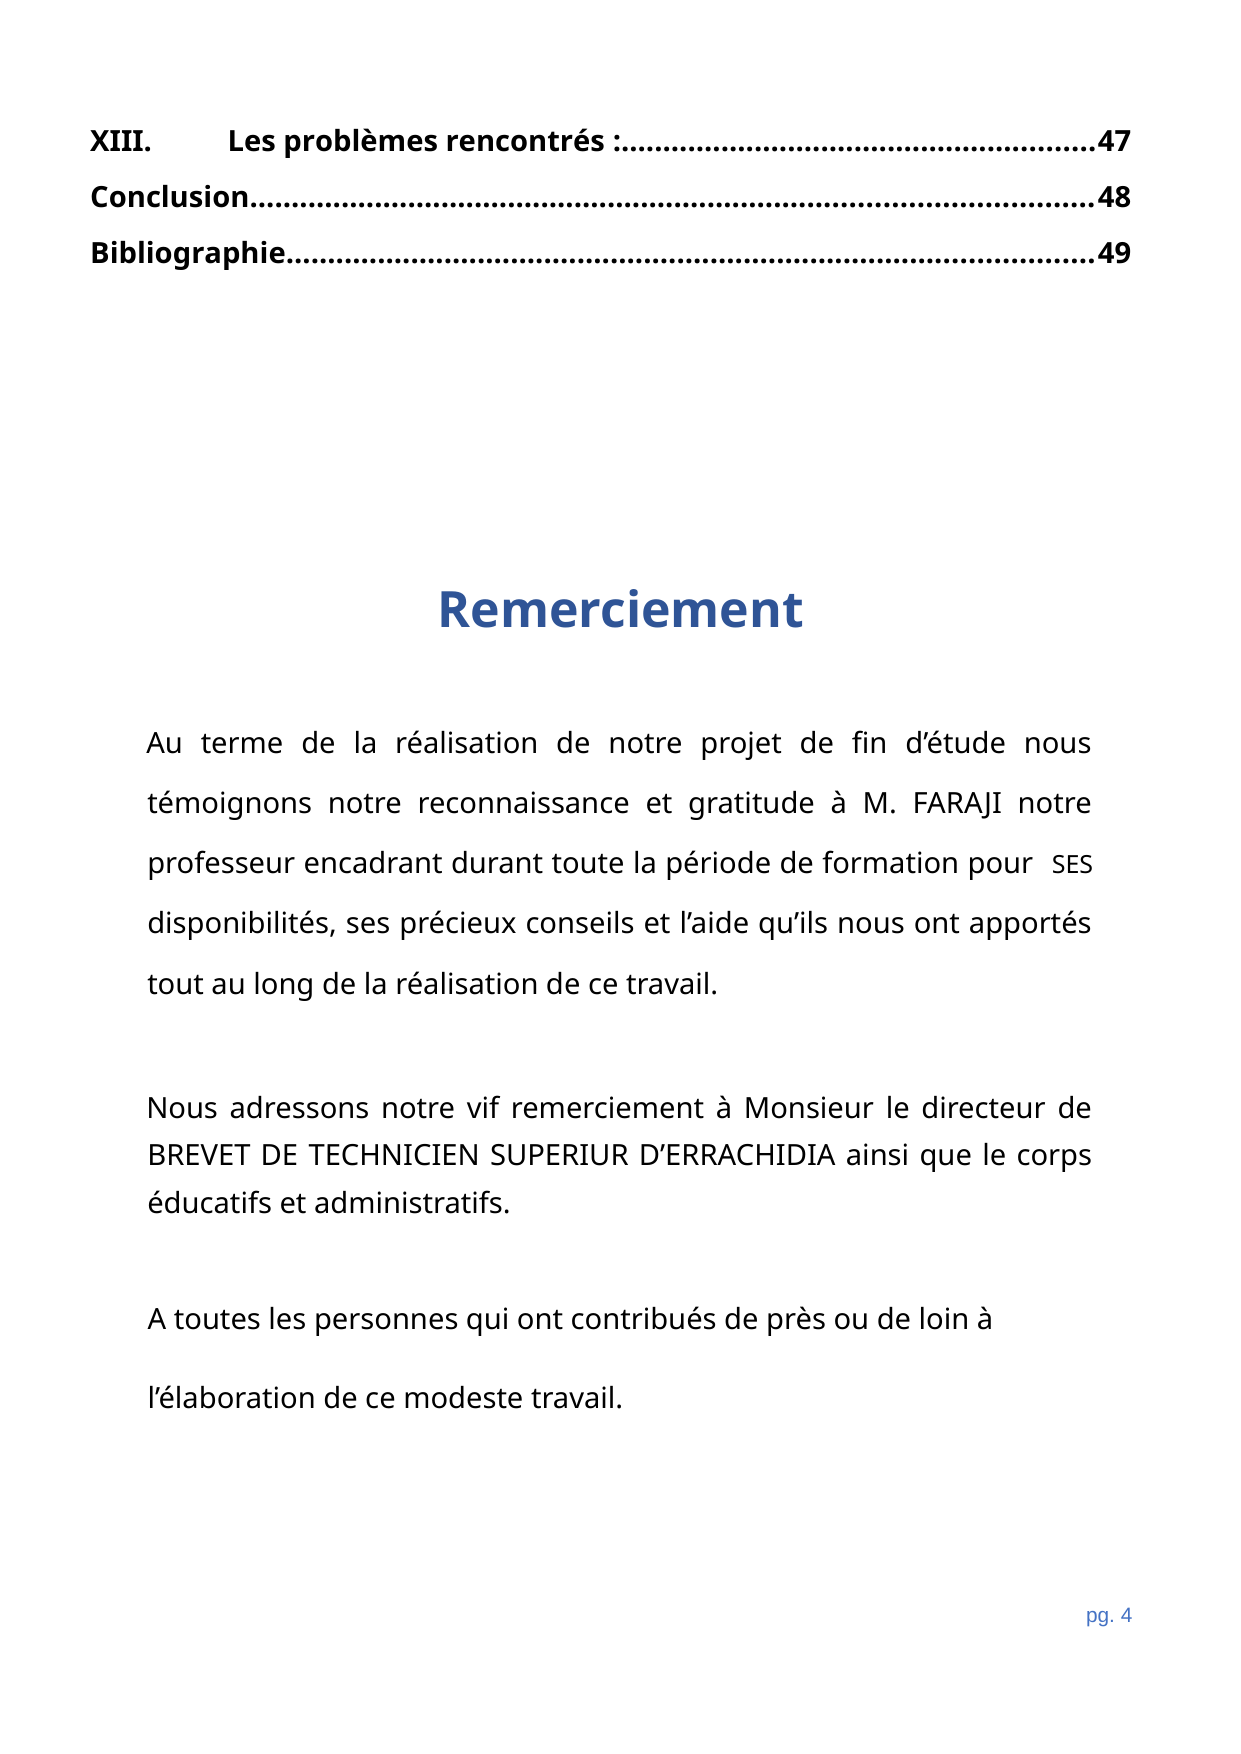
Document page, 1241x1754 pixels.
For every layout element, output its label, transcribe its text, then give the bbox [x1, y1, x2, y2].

text Nous adressons notre vif remerciement à Monsieur le directeur de BREVET DE TECHNICIEN SUPERIUR D’ERRACHIDIA ainsi que le corps éducatifs et administratifs. [146, 1087, 1093, 1222]
subtitle Remerciement [109, 573, 1132, 642]
text A toutes les personnes qui ont contribués de près ou de loin à l’élaboration de ce modeste travail. [147, 1298, 1086, 1423]
text Au terme de la réalisation de notre projet de fin d’étude nous témoignons notre reconnaissance et gratitude à M. FARAJI notre professeur encadrant durant toute la période de formation pour SES disponibilités, ses précieux conseils et l’aide qu’ils nous ont apportés tout au long de la réalisation de ce travail. [146, 722, 1093, 1003]
